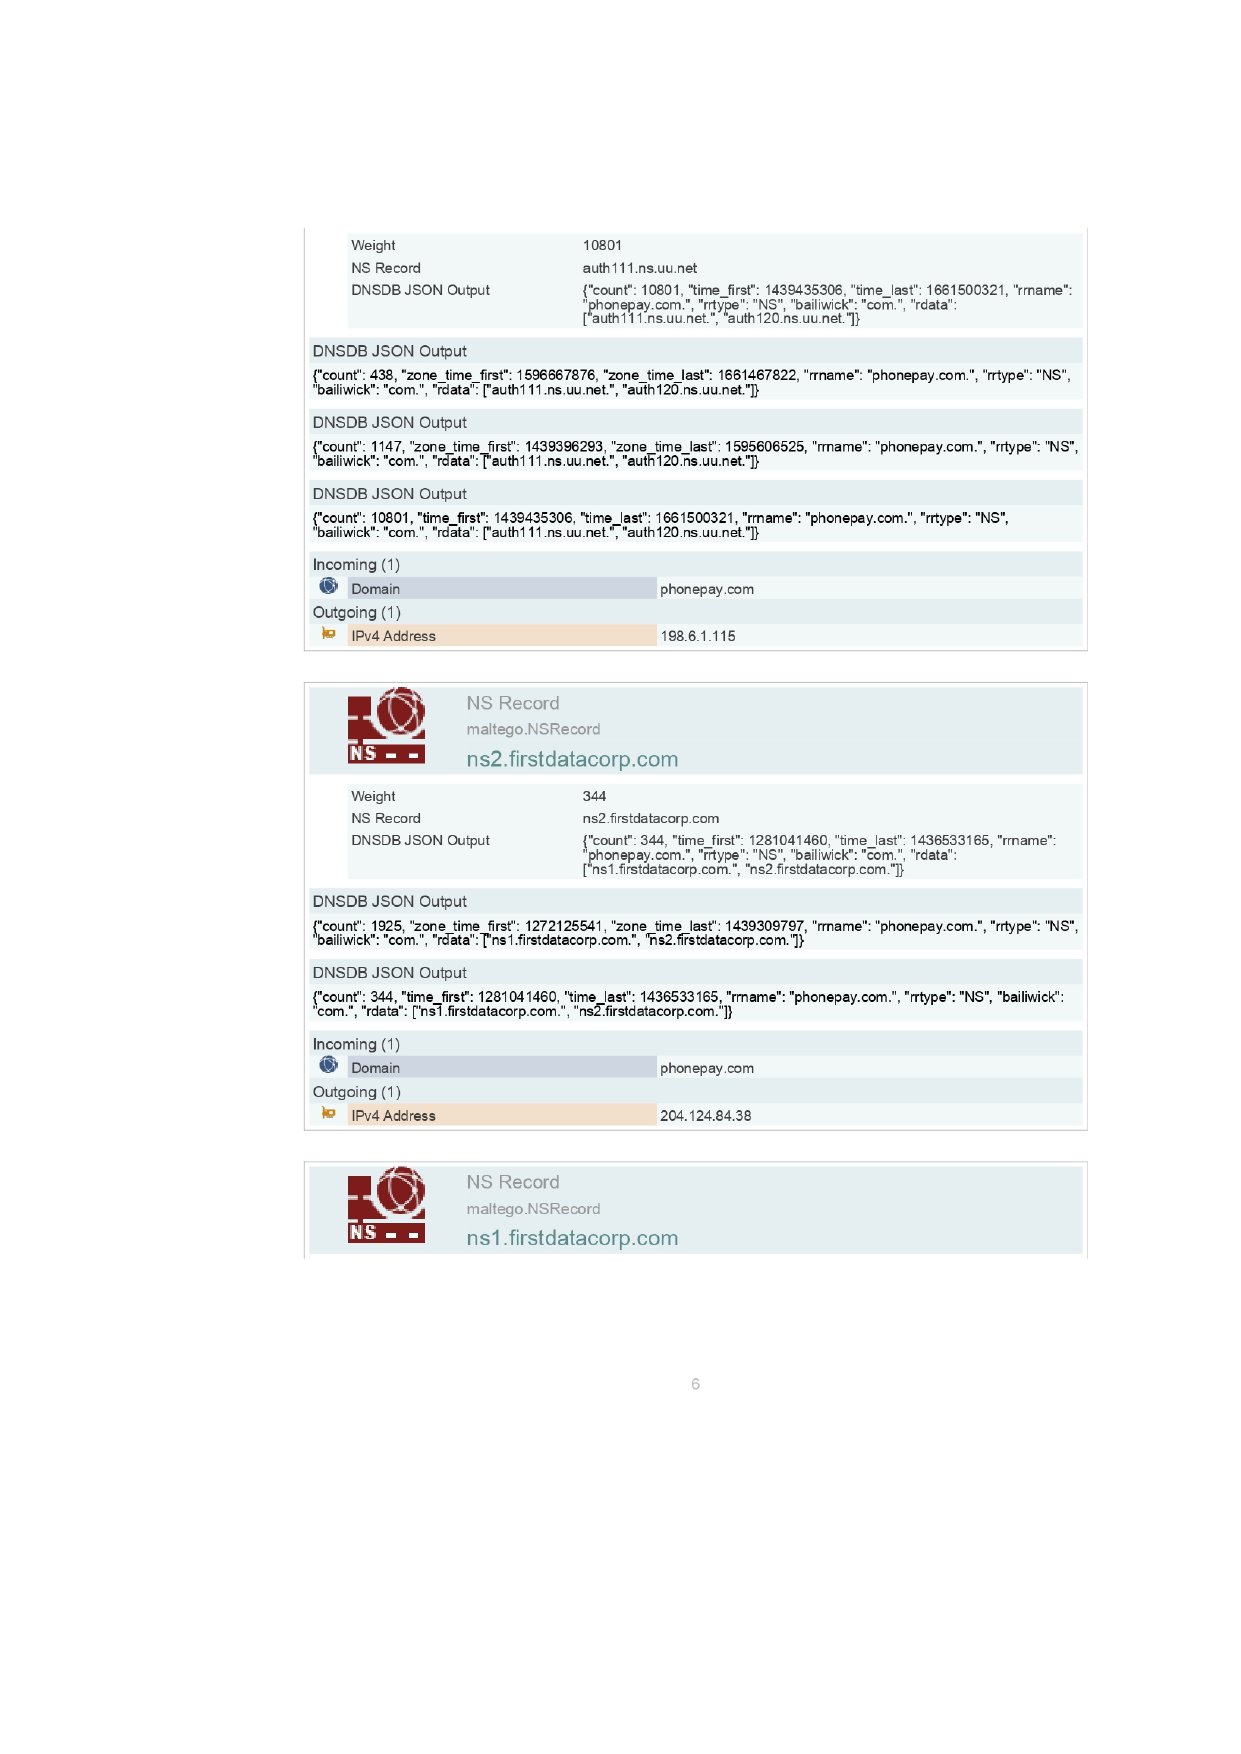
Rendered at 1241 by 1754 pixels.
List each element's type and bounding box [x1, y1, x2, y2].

picture [225, 150, 1166, 1481]
